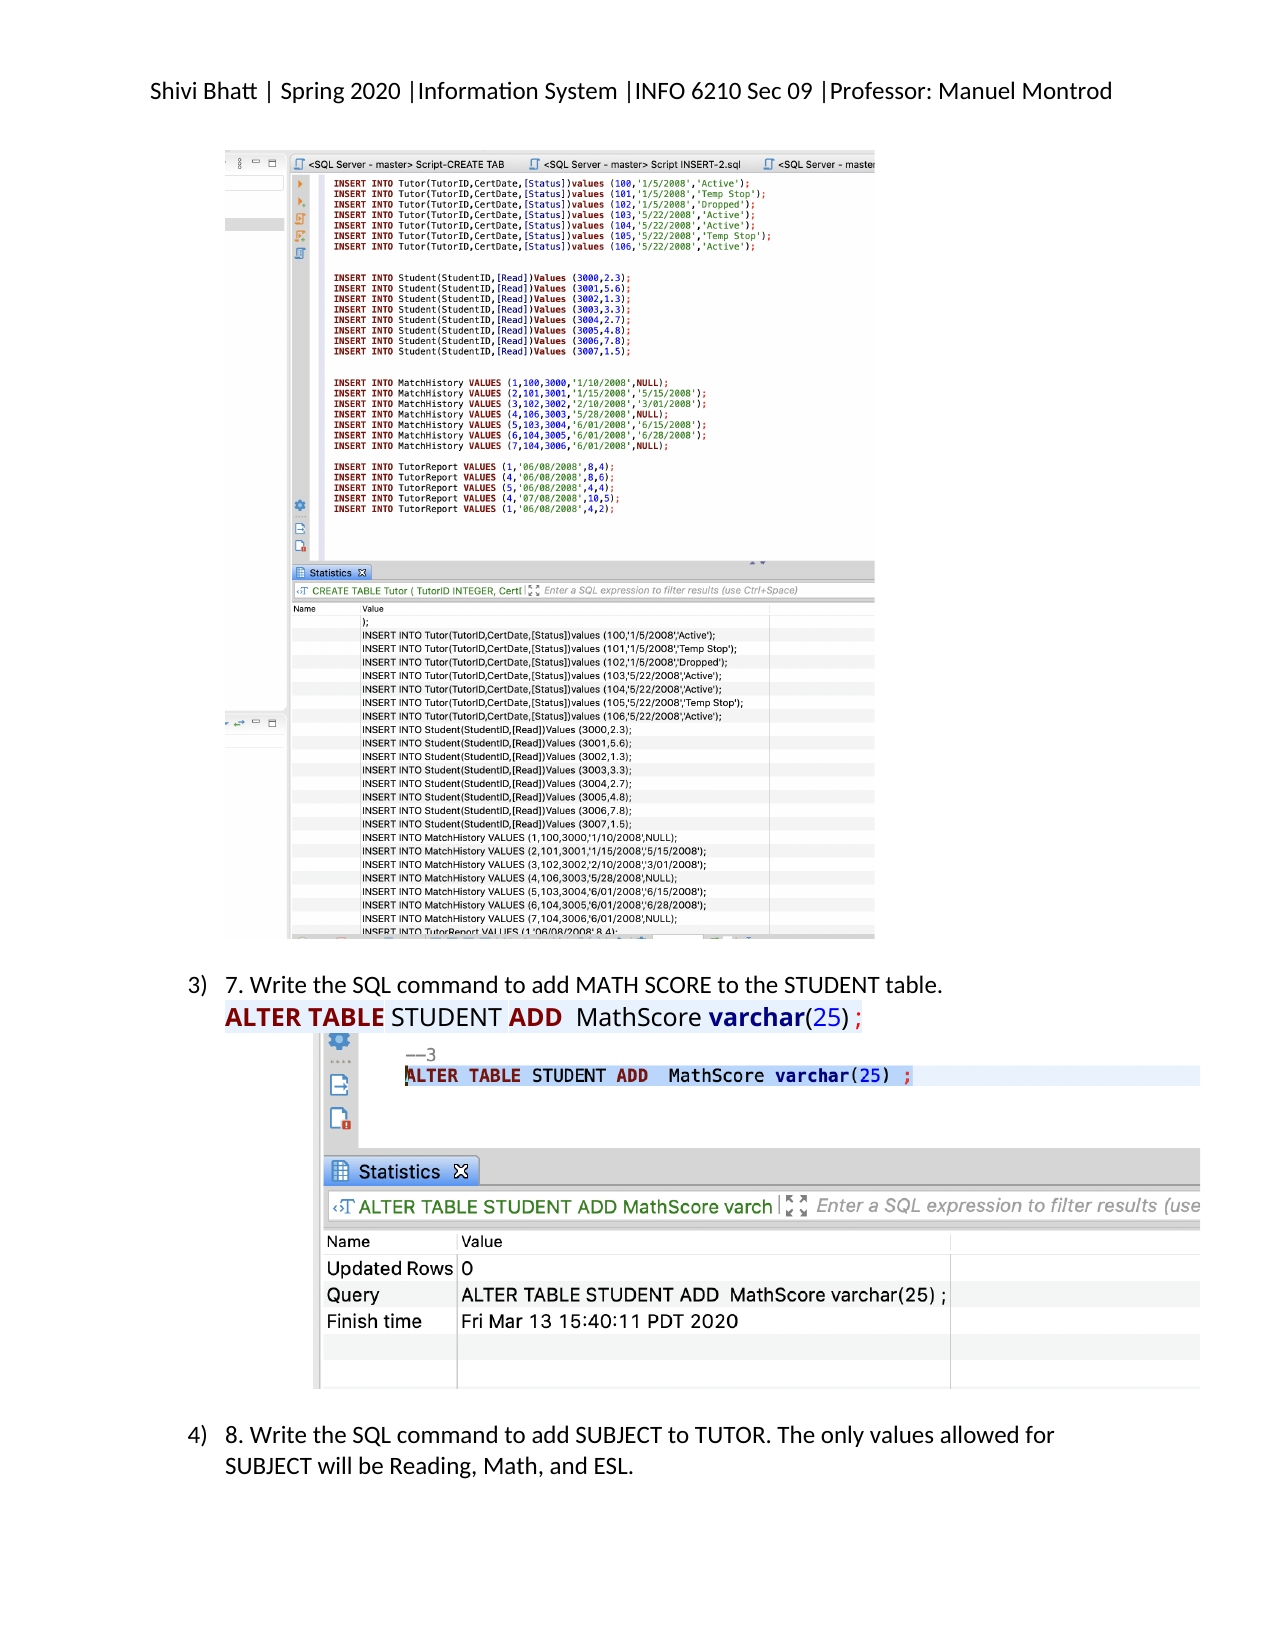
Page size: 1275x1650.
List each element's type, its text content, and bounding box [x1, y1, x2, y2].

picture [225, 1033, 1200, 1389]
picture [225, 150, 875, 939]
list 8. Write the SQL command to add SUBJECT to TUTOR. The only values allowed for SUBJECT will be Reading, Math, and ESL. [187, 1419, 1125, 1481]
list 7. Write the SQL command to add MATH SCORE to the STUDENT table. ALTER TABLE STUDENT ADD MathScore varchar(25) ; [187, 969, 1125, 1034]
